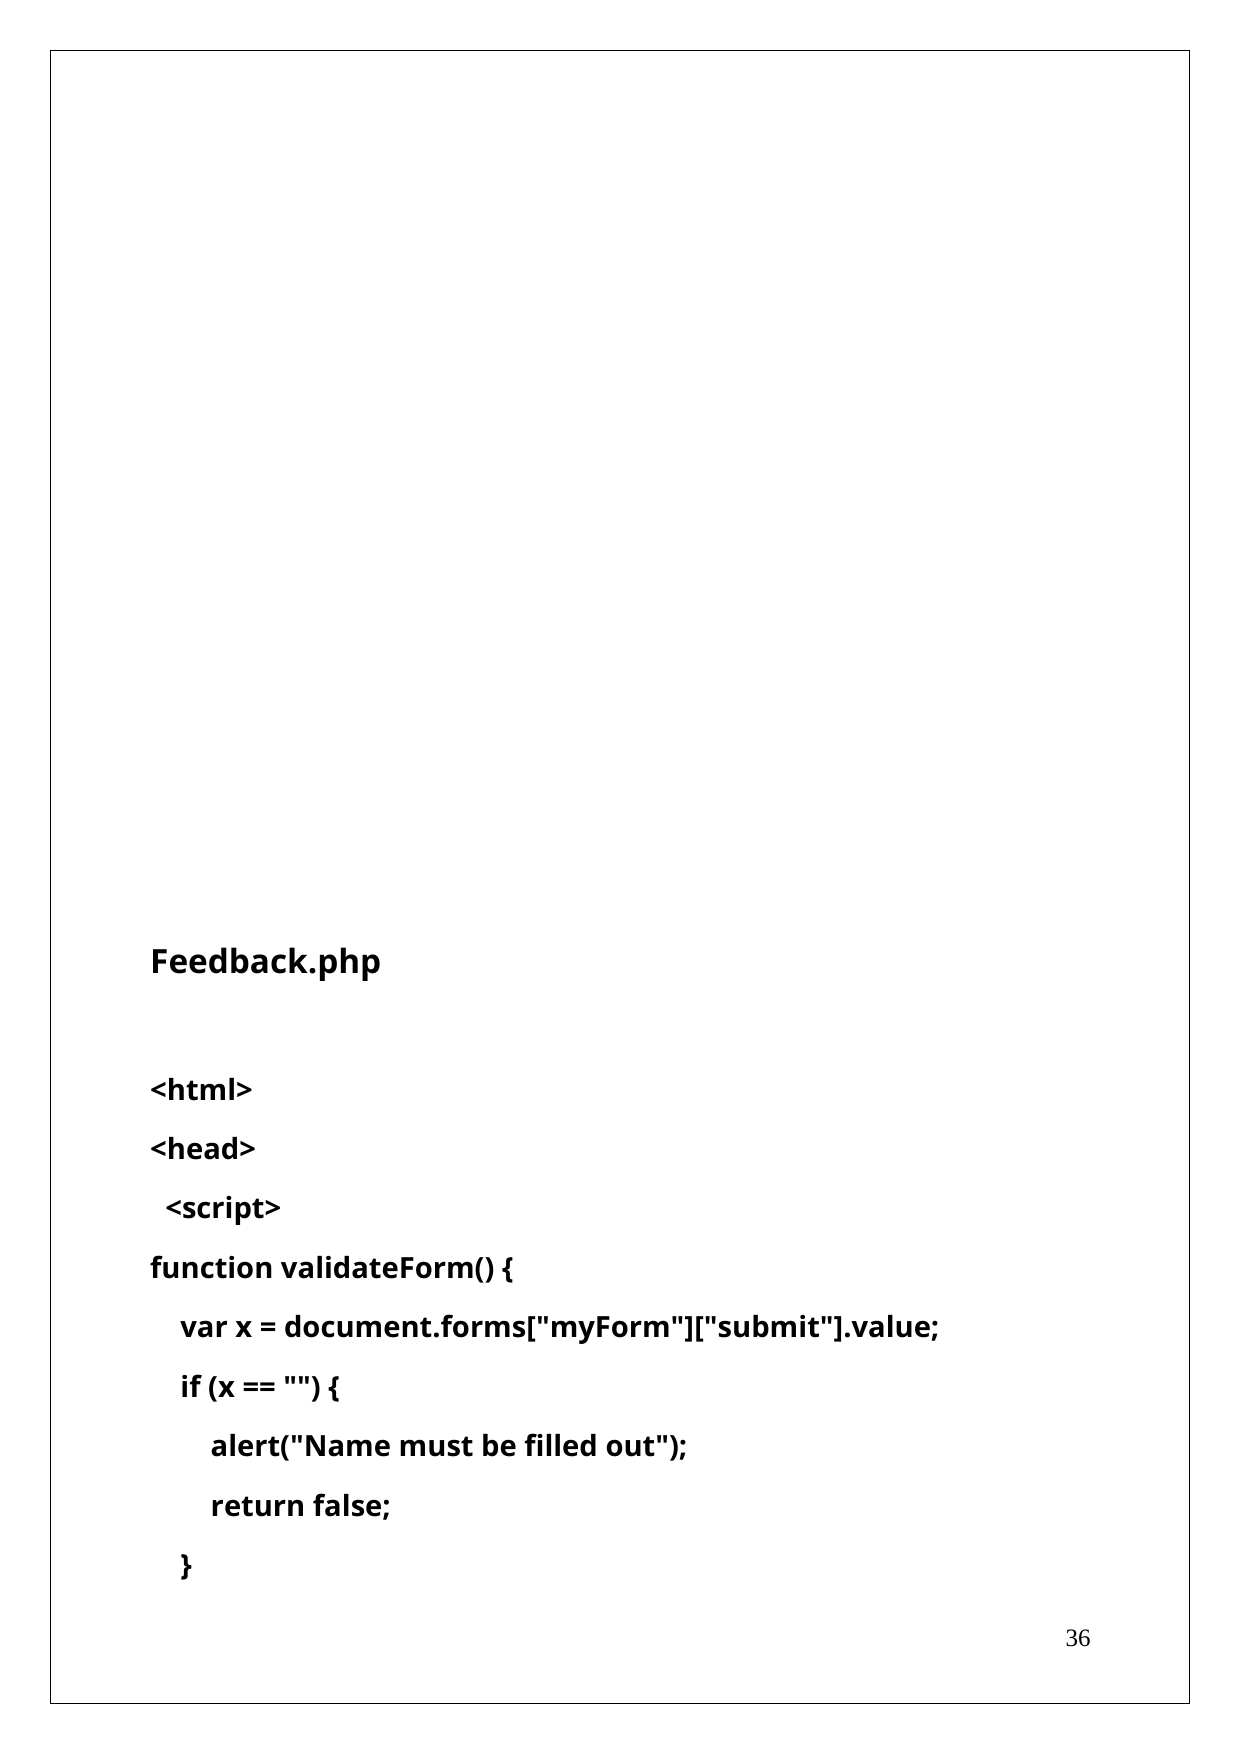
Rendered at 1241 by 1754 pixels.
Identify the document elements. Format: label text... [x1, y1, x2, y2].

text alert("Name must be filled out"); [150, 1426, 1090, 1465]
text } [150, 1544, 1090, 1584]
text <head> [150, 1128, 1090, 1168]
text <html> [150, 1069, 1090, 1108]
text if (x == "") { [150, 1366, 1090, 1406]
text function validateForm() { [150, 1247, 1090, 1287]
text return false; [150, 1485, 1090, 1525]
text <script> [150, 1188, 1090, 1227]
text var x = document.forms["myForm"]["submit"].value; [150, 1307, 1090, 1346]
text Feedback.php [150, 937, 1090, 983]
